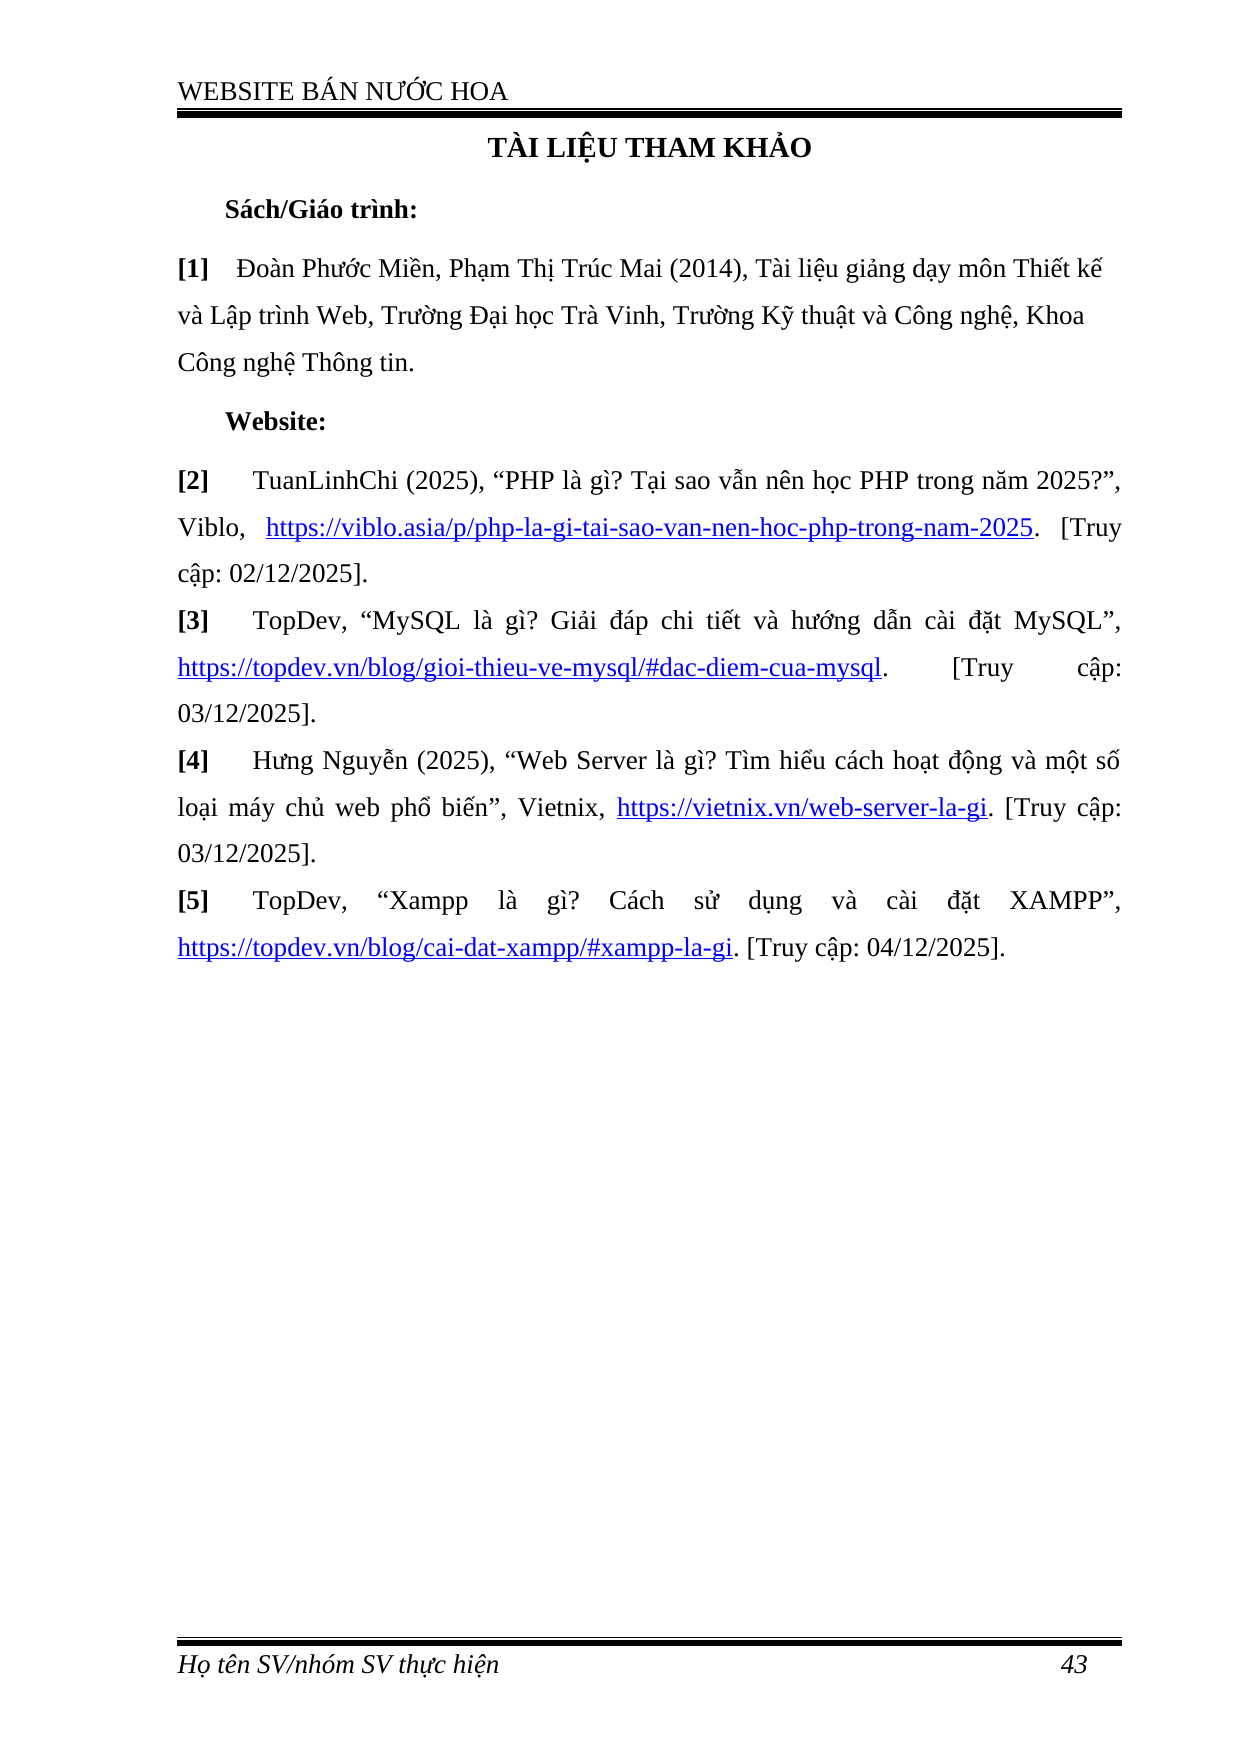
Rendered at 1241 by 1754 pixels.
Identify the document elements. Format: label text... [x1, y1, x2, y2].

list Hưng Nguyễn (2025), “Web Server là gì? Tìm hiểu cách hoạt động và một số loại máy chủ web phổ biến”, Vietnix, https://vietnix.vn/web-server-la-gi. [Truy cập: 03/12/2025]. [177, 744, 1122, 869]
list TuanLinhChi (2025), “PHP là gì? Tại sao vẫn nên học PHP trong năm 2025?”, Viblo, https://viblo.asia/p/php-la-gi-tai-sao-van-nen-hoc-php-trong-nam-2025. [Truy cập: 02/12/2025]. [177, 464, 1122, 589]
list TopDev, “MySQL là gì? Giải đáp chi tiết và hướng dẫn cài đặt MySQL”, https://topdev.vn/blog/gioi-thieu-ve-mysql/#dac-diem-cua-mysql. [Truy cập: 03/12/2025]. [177, 604, 1122, 729]
list Đoàn Phước Miền, Phạm Thị Trúc Mai (2014), Tài liệu giảng dạy môn Thiết kế và Lập trình Web, Trường Đại học Trà Vinh, Trường Kỹ thuật và Công nghệ, Khoa Công nghệ Thông tin. [177, 253, 1122, 377]
subtitle TÀI LIỆU THAM KHẢO [177, 131, 1122, 164]
text Website: [177, 405, 1122, 436]
list TopDev, “Xampp là gì? Cách sử dụng và cài đặt XAMPP”, https://topdev.vn/blog/cai-dat-xampp/#xampp-la-gi. [Truy cập: 04/12/2025]. [177, 884, 1122, 962]
text Sách/Giáo trình: [177, 193, 1122, 224]
